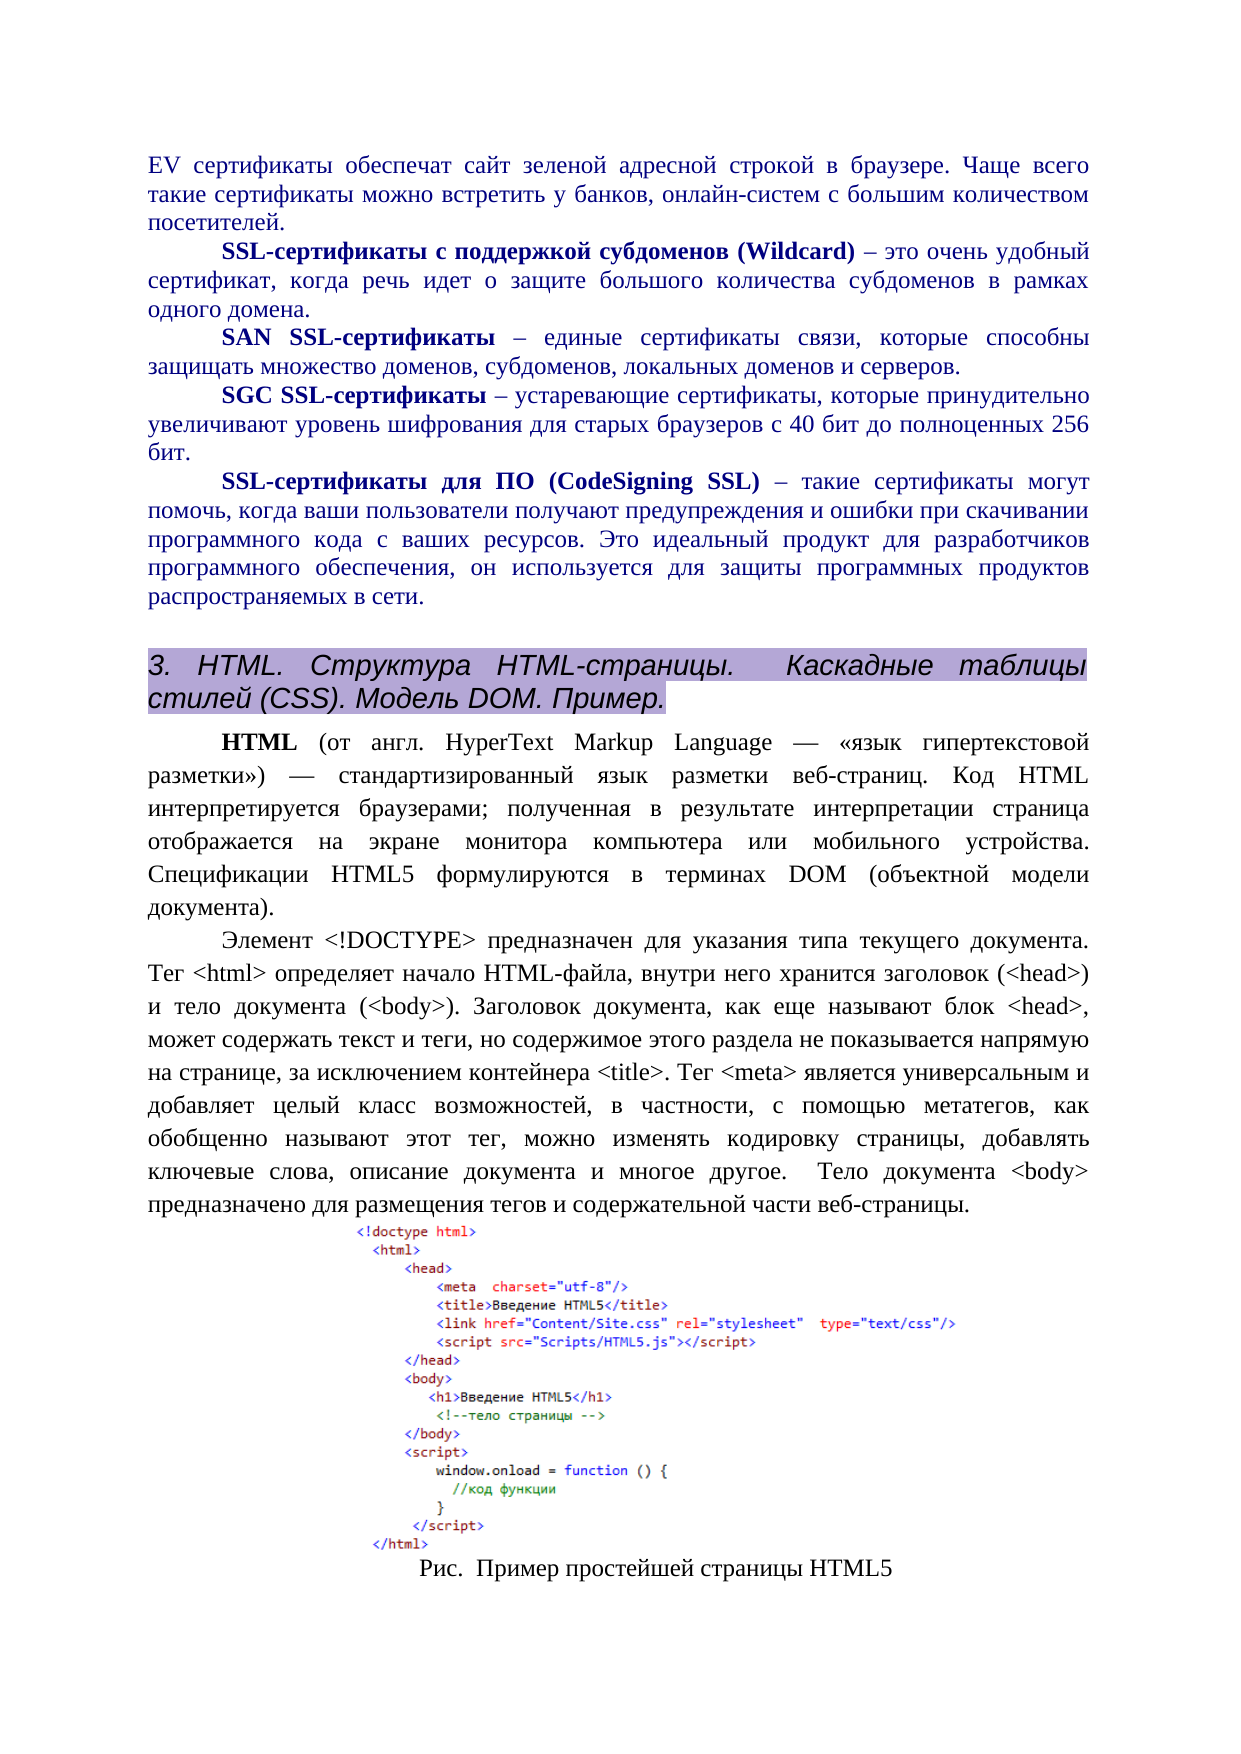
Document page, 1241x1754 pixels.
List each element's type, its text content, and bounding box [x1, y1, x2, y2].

text SGC SSL-сертификаты – устаревающие сертификаты, которые принудительно увеличивают уровень шифрования для старых браузеров с 40 бит до полноценных 256 бит. [148, 380, 1090, 466]
text Рис. Пример простейшей страницы HTML5 [148, 1553, 1090, 1582]
text Элемент <!DOCTYPE> предназначен для указания типа текущего документа. Тег <html> определяет начало HTML-файла, внутри него хранится заголовок (<head>) и тело документа (<body>). Заголовок документа, как еще называют блок <head>, может содержать текст и теги, но содержимое этого раздела не показывается напрямую на странице, за исключением контейнера <title>. Тег <meta> является универсальным и добавляет целый класс возможностей, в частности, с помощью метатегов, как обобщенно называют этот тег, можно изменять кодировку страницы, добавлять ключевые слова, описание документа и многое другое. Тело документа <body> предназначено для размещения тегов и содержательной части веб-страницы. [148, 925, 1090, 1218]
text SSL-cертификаты для ПО (CodeSigning SSL) – такие сертификаты могут помочь, когда ваши пользователи получают предупреждения и ошибки при скачивании программного кода с ваших ресурсов. Это идеальный продукт для разработчиков программного обеспечения, он используется для защиты программных продуктов распространяемых в сети. [148, 466, 1090, 610]
picture [353, 1222, 959, 1550]
text SAN SSL-сертификаты – единые сертификаты связи, которые способны защищать множество доменов, субдоменов, локальных доменов и серверов. [148, 322, 1090, 380]
text HTML (от англ. HyperText Markup Language — «язык гипертекстовой разметки») — стандартизированный язык разметки веб-страниц. Код HTML интерпретируется браузерами; полученная в результате интерпретации страница отображается на экране монитора компьютера или мобильного устройства. Спецификации HTML5 формулируются в терминах DOM (объектной модели документа). [148, 727, 1090, 921]
text SSL-сертификаты c поддержкой субдоменов (Wildcard) – это очень удобный сертификат, когда речь идет о защите большого количества субдоменов в рамках одного домена. [148, 236, 1090, 322]
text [148, 150, 1090, 236]
subtitle 3. HTML. Структура HTML-страницы. Каскадные таблицы стилей (CSS). Модель DOM. Пример. [148, 647, 1090, 714]
